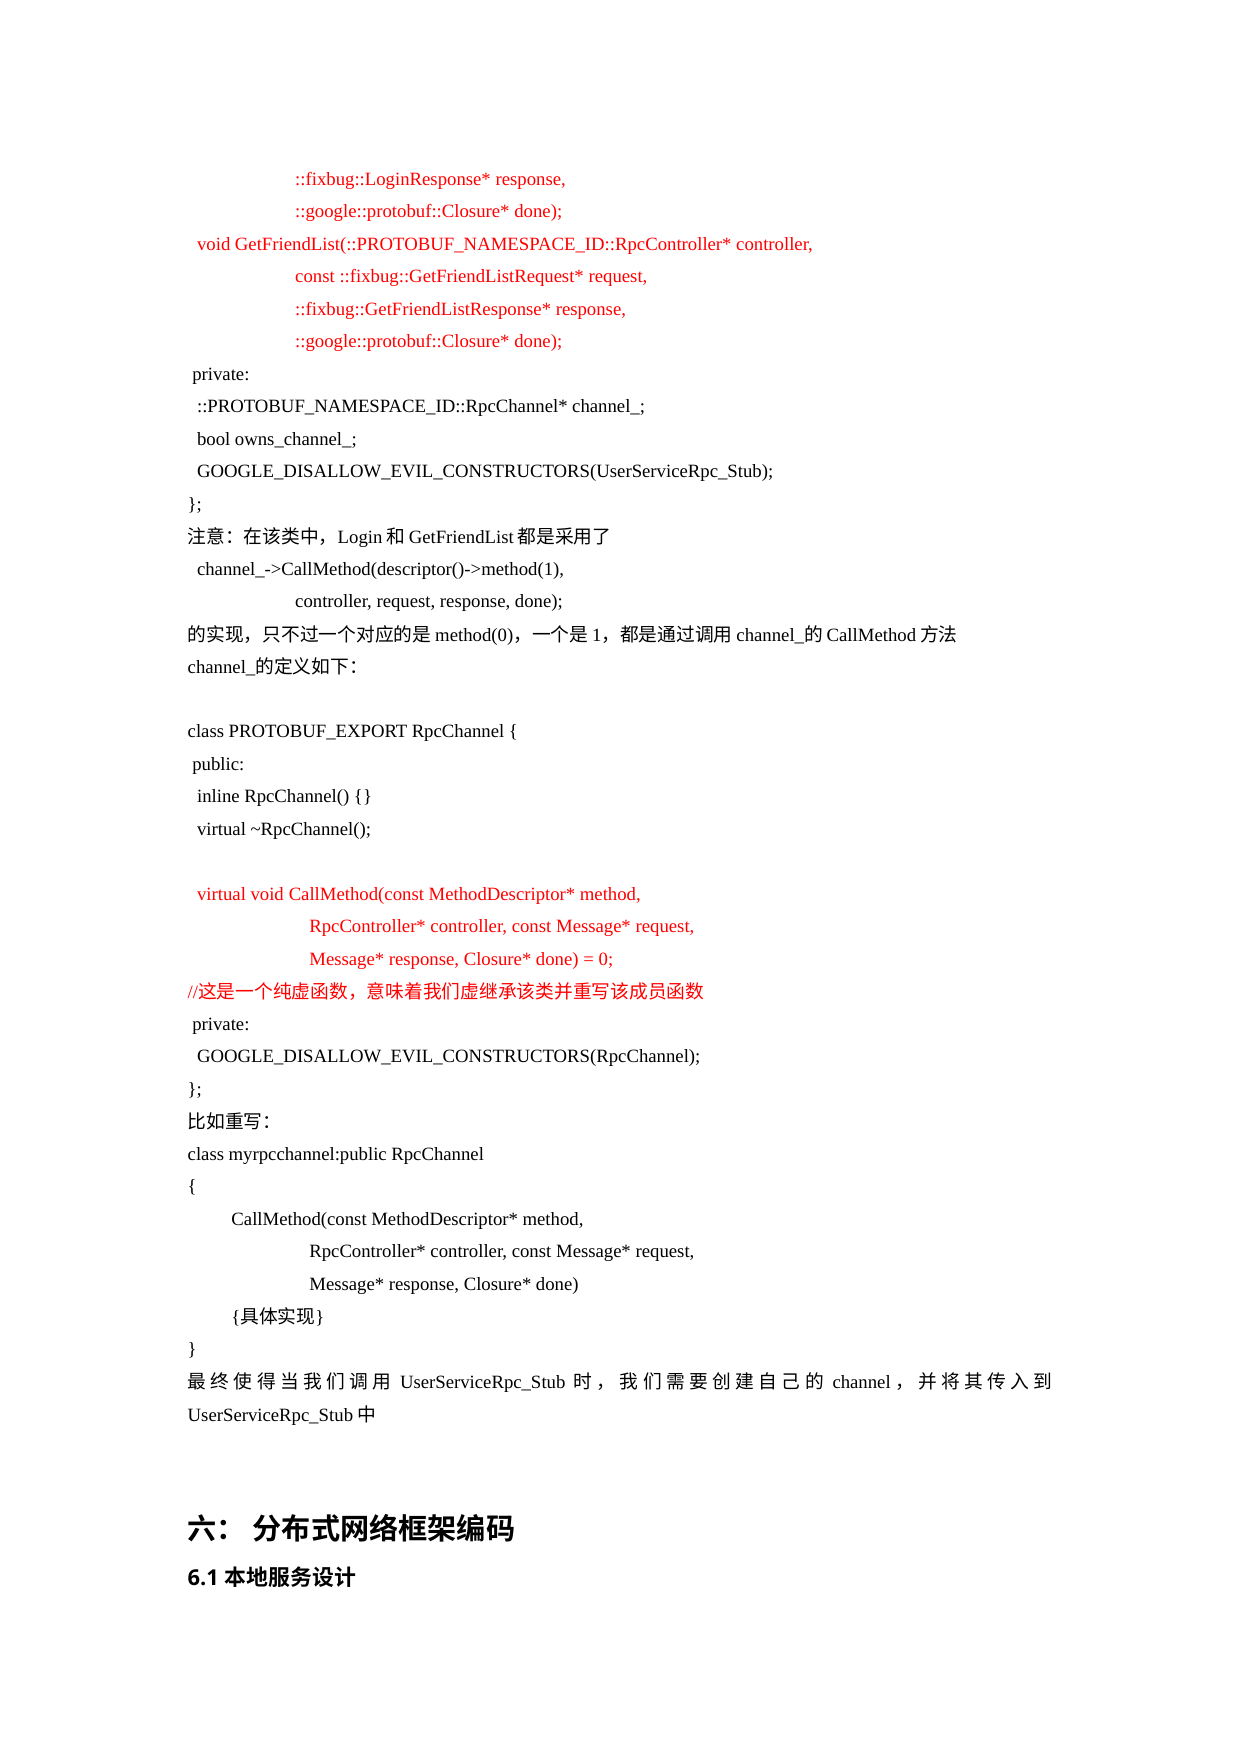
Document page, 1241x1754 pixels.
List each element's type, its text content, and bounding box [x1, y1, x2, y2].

text 的实现，只不过一个对应的是method(0)，一个是1，都是通过调用channel_的CallMethod方法 [187, 617, 1053, 649]
text }; [187, 1072, 1053, 1104]
text class PROTOBUF_EXPORT RpcChannel { [187, 714, 1053, 747]
text ::fixbug::GetFriendListResponse* response, [187, 292, 1053, 324]
text CallMethod(const MethodDescriptor* method, [187, 1202, 1053, 1234]
text ::fixbug::LoginResponse* response, [187, 162, 1053, 194]
text 注意：在该类中，Login和GetFriendList都是采用了 [187, 519, 1053, 552]
text channel_的定义如下： [187, 649, 1053, 682]
text RpcController* controller, const Message* request, [187, 1234, 1053, 1267]
text class myrpcchannel:public RpcChannel [187, 1137, 1053, 1169]
text GOOGLE_DISALLOW_EVIL_CONSTRUCTORS(RpcChannel); [187, 1039, 1053, 1072]
text GOOGLE_DISALLOW_EVIL_CONSTRUCTORS(UserServiceRpc_Stub); [187, 454, 1053, 487]
text public: [187, 747, 1053, 779]
subtitle 六： 分布式网络框架编码 [187, 1494, 1053, 1559]
text { [187, 1169, 1053, 1202]
text }; [187, 487, 1053, 519]
text } [187, 1332, 1053, 1364]
text channel_->CallMethod(descriptor()->method(1), [187, 552, 1053, 584]
text ::PROTOBUF_NAMESPACE_ID::RpcChannel* channel_; [187, 389, 1053, 422]
subtitle 6.1 本地服务设计 [187, 1559, 1053, 1592]
text ::google::protobuf::Closure* done); [187, 324, 1053, 357]
text private: [187, 357, 1053, 389]
text inline RpcChannel() {} [187, 779, 1053, 812]
text {具体实现} [187, 1299, 1053, 1332]
text virtual void CallMethod(const MethodDescriptor* method, [187, 877, 1053, 909]
text //这是一个纯虚函数，意味着我们虚继承该类并重写该成员函数 [187, 974, 1053, 1007]
text Message* response, Closure* done) = 0; [187, 942, 1053, 974]
text 比如重写： [187, 1104, 1053, 1137]
text bool owns_channel_; [187, 422, 1053, 454]
text Message* response, Closure* done) [187, 1267, 1053, 1299]
text virtual ~RpcChannel(); [187, 812, 1053, 844]
text void GetFriendList(::PROTOBUF_NAMESPACE_ID::RpcController* controller, [187, 227, 1053, 259]
text RpcController* controller, const Message* request, [187, 909, 1053, 942]
text 最终使得当我们调用UserServiceRpc_Stub时，我们需要创建自己的channel，并将其传入到UserServiceRpc_Stub中 [187, 1364, 1053, 1429]
text ::google::protobuf::Closure* done); [187, 194, 1053, 227]
text private: [187, 1007, 1053, 1039]
text const ::fixbug::GetFriendListRequest* request, [187, 259, 1053, 292]
text controller, request, response, done); [187, 584, 1053, 617]
